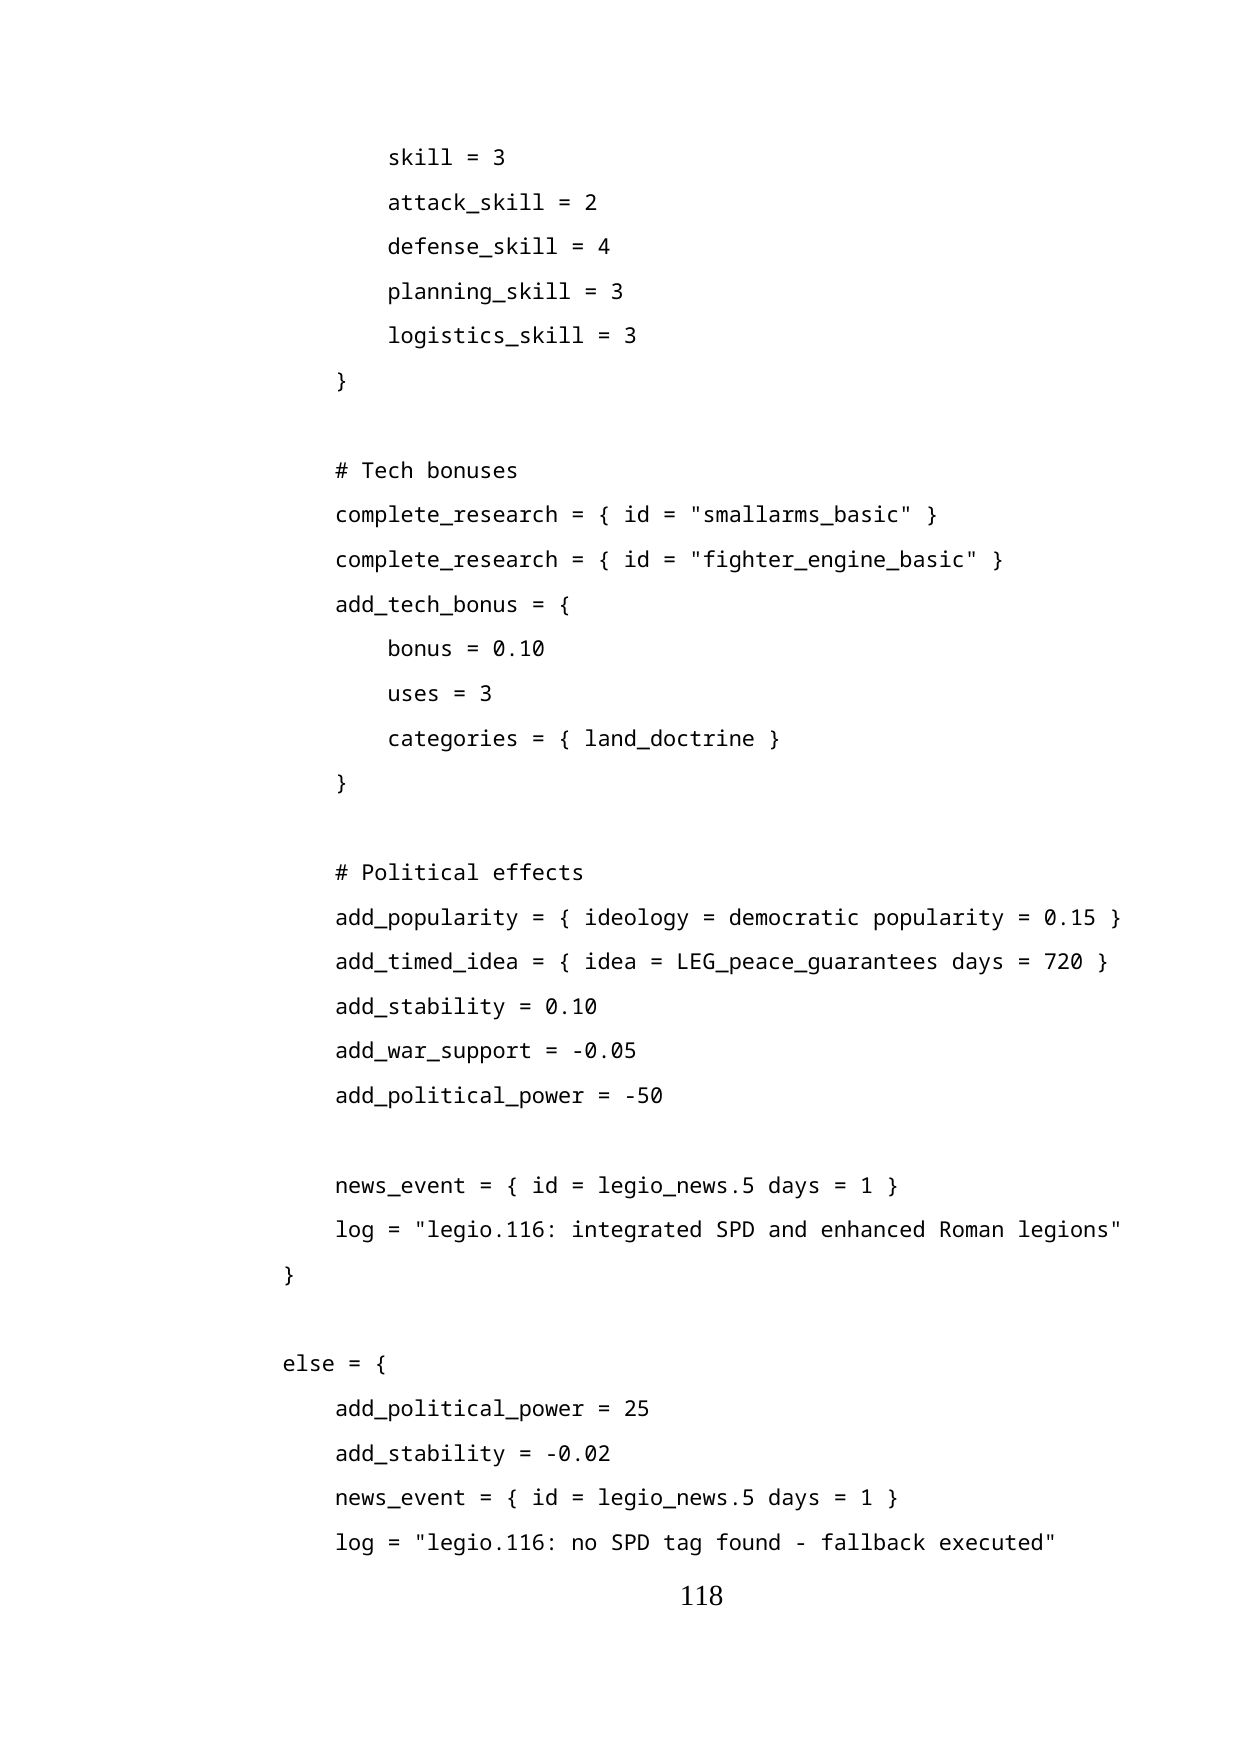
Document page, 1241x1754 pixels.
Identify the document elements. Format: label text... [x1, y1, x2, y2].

text add_political_power = 25 [177, 1393, 1152, 1423]
text # Tech bonuses [177, 454, 1152, 484]
text news_event = { id = legio_news.5 days = 1 } [177, 1482, 1152, 1512]
text categories = { land_doctrine } [177, 723, 1152, 752]
text add_stability = -0.02 [177, 1438, 1152, 1467]
text # Political effects [177, 857, 1152, 887]
text add_political_power = -50 [177, 1080, 1152, 1110]
text news_event = { id = legio_news.5 days = 1 } [177, 1169, 1152, 1199]
text log = "legio.116: integrated SPD and enhanced Roman legions" [177, 1214, 1152, 1244]
text attack_skill = 2 [177, 186, 1152, 216]
text add_timed_idea = { idea = LEG_peace_guarantees days = 720 } [177, 946, 1152, 976]
text add_stability = 0.10 [177, 991, 1152, 1021]
text else = { [177, 1348, 1152, 1378]
text } [177, 767, 1152, 797]
text logistics_skill = 3 [177, 321, 1152, 350]
text } [177, 1259, 1152, 1289]
text complete_research = { id = "fighter_engine_basic" } [177, 544, 1152, 574]
text skill = 3 [177, 142, 1152, 172]
text uses = 3 [177, 678, 1152, 708]
text log = "legio.116: no SPD tag found - fallback executed" [177, 1527, 1152, 1557]
text } [177, 365, 1152, 395]
text add_tech_bonus = { [177, 589, 1152, 618]
text bonus = 0.10 [177, 633, 1152, 663]
text planning_skill = 3 [177, 276, 1152, 306]
text complete_research = { id = "smallarms_basic" } [177, 499, 1152, 529]
text add_popularity = { ideology = democratic popularity = 0.15 } [177, 901, 1152, 931]
text defense_skill = 4 [177, 231, 1152, 261]
text add_war_support = -0.05 [177, 1036, 1152, 1065]
